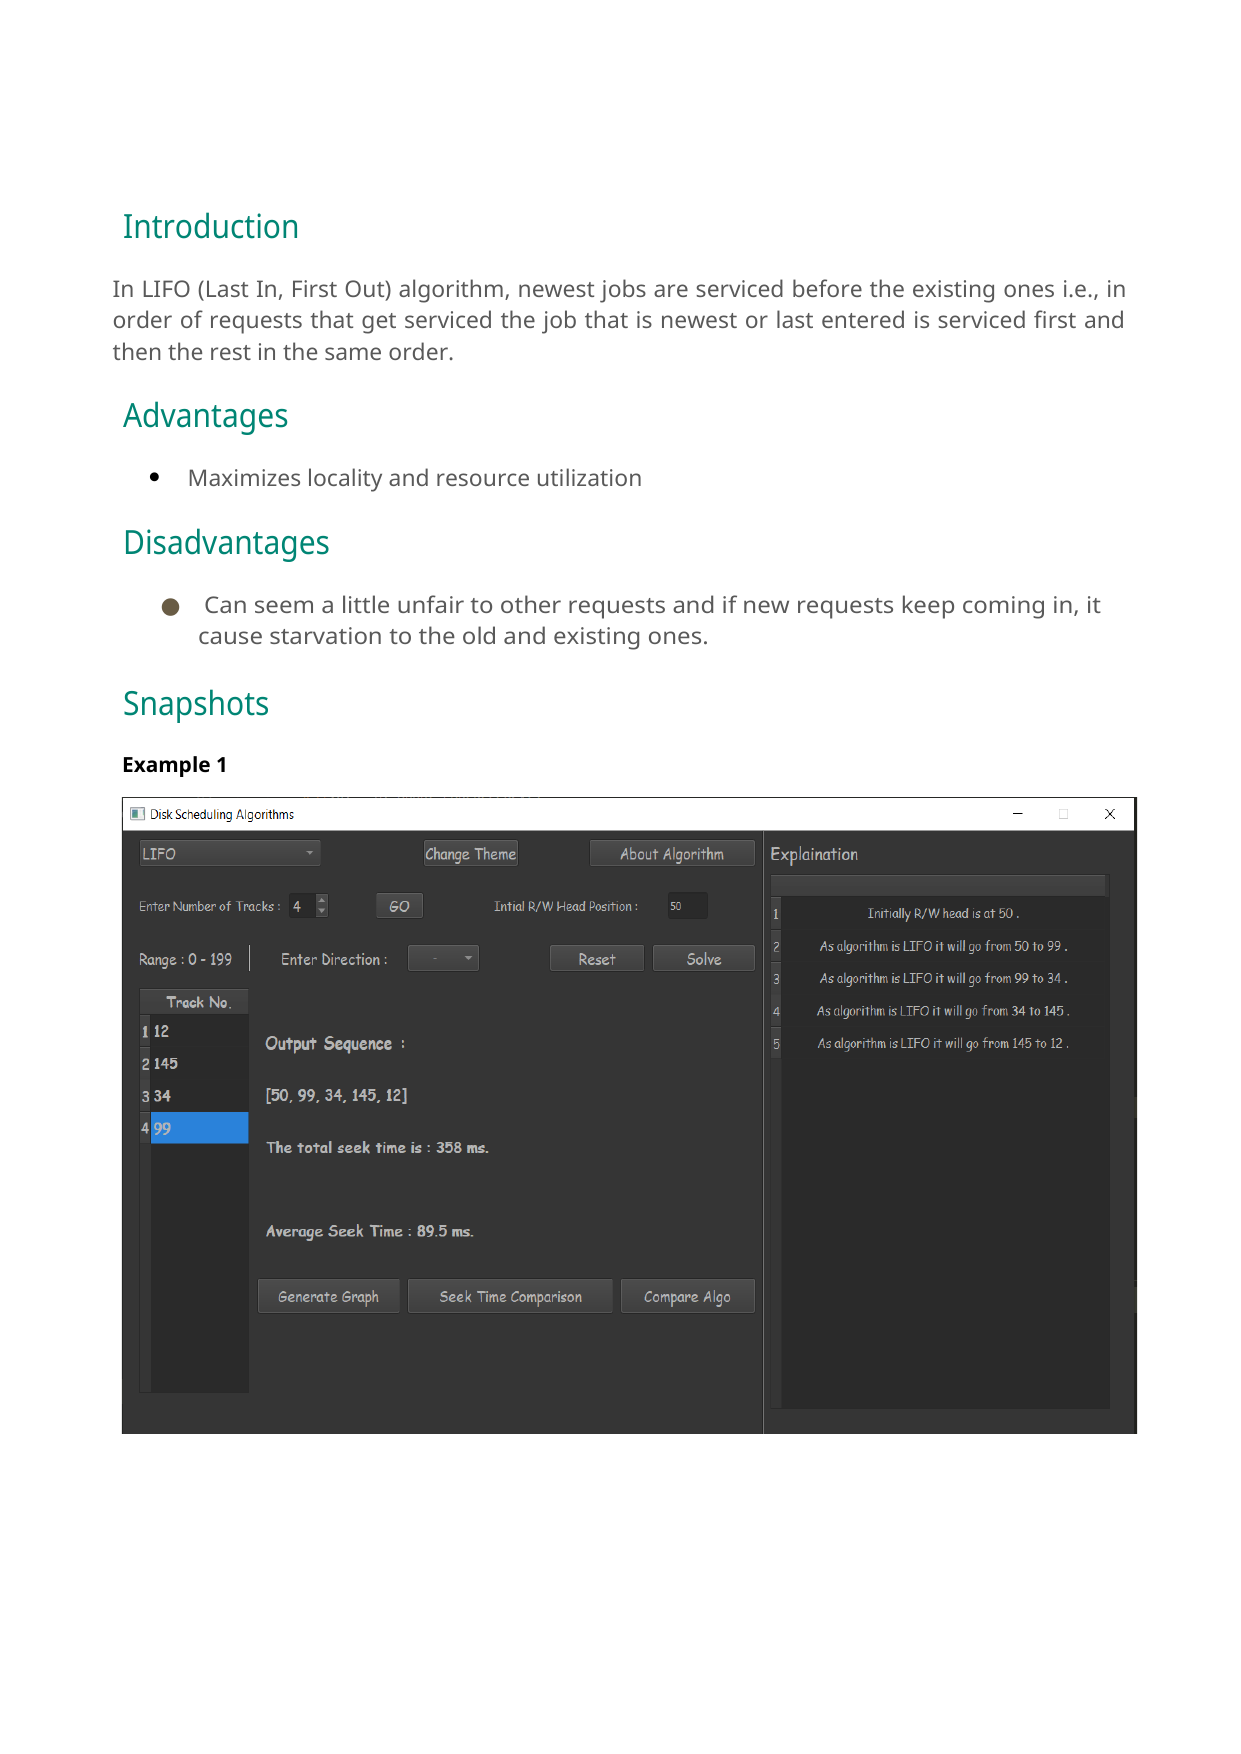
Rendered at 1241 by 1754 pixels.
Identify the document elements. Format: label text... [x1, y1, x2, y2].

subtitle Snapshots [123, 680, 1128, 725]
subtitle Introduction [123, 203, 1128, 248]
text In LIFO (Last In, First Out) algorithm, newest jobs are serviced before the existing ones i.e., in order of requests that get serviced the job that is newest or last entered is serviced first and then the rest in the same order. [112, 273, 1128, 367]
subtitle Advantages [123, 392, 1128, 437]
list Maximizes locality and resource utilization [150, 462, 1128, 493]
picture [121, 797, 1138, 1434]
list Can seem a little unfair to other requests and if new requests keep coming in, it cause starvation to the old and existing ones. [160, 589, 1128, 651]
text Example 1 [122, 750, 1128, 778]
subtitle Disadvantages [123, 518, 1128, 564]
